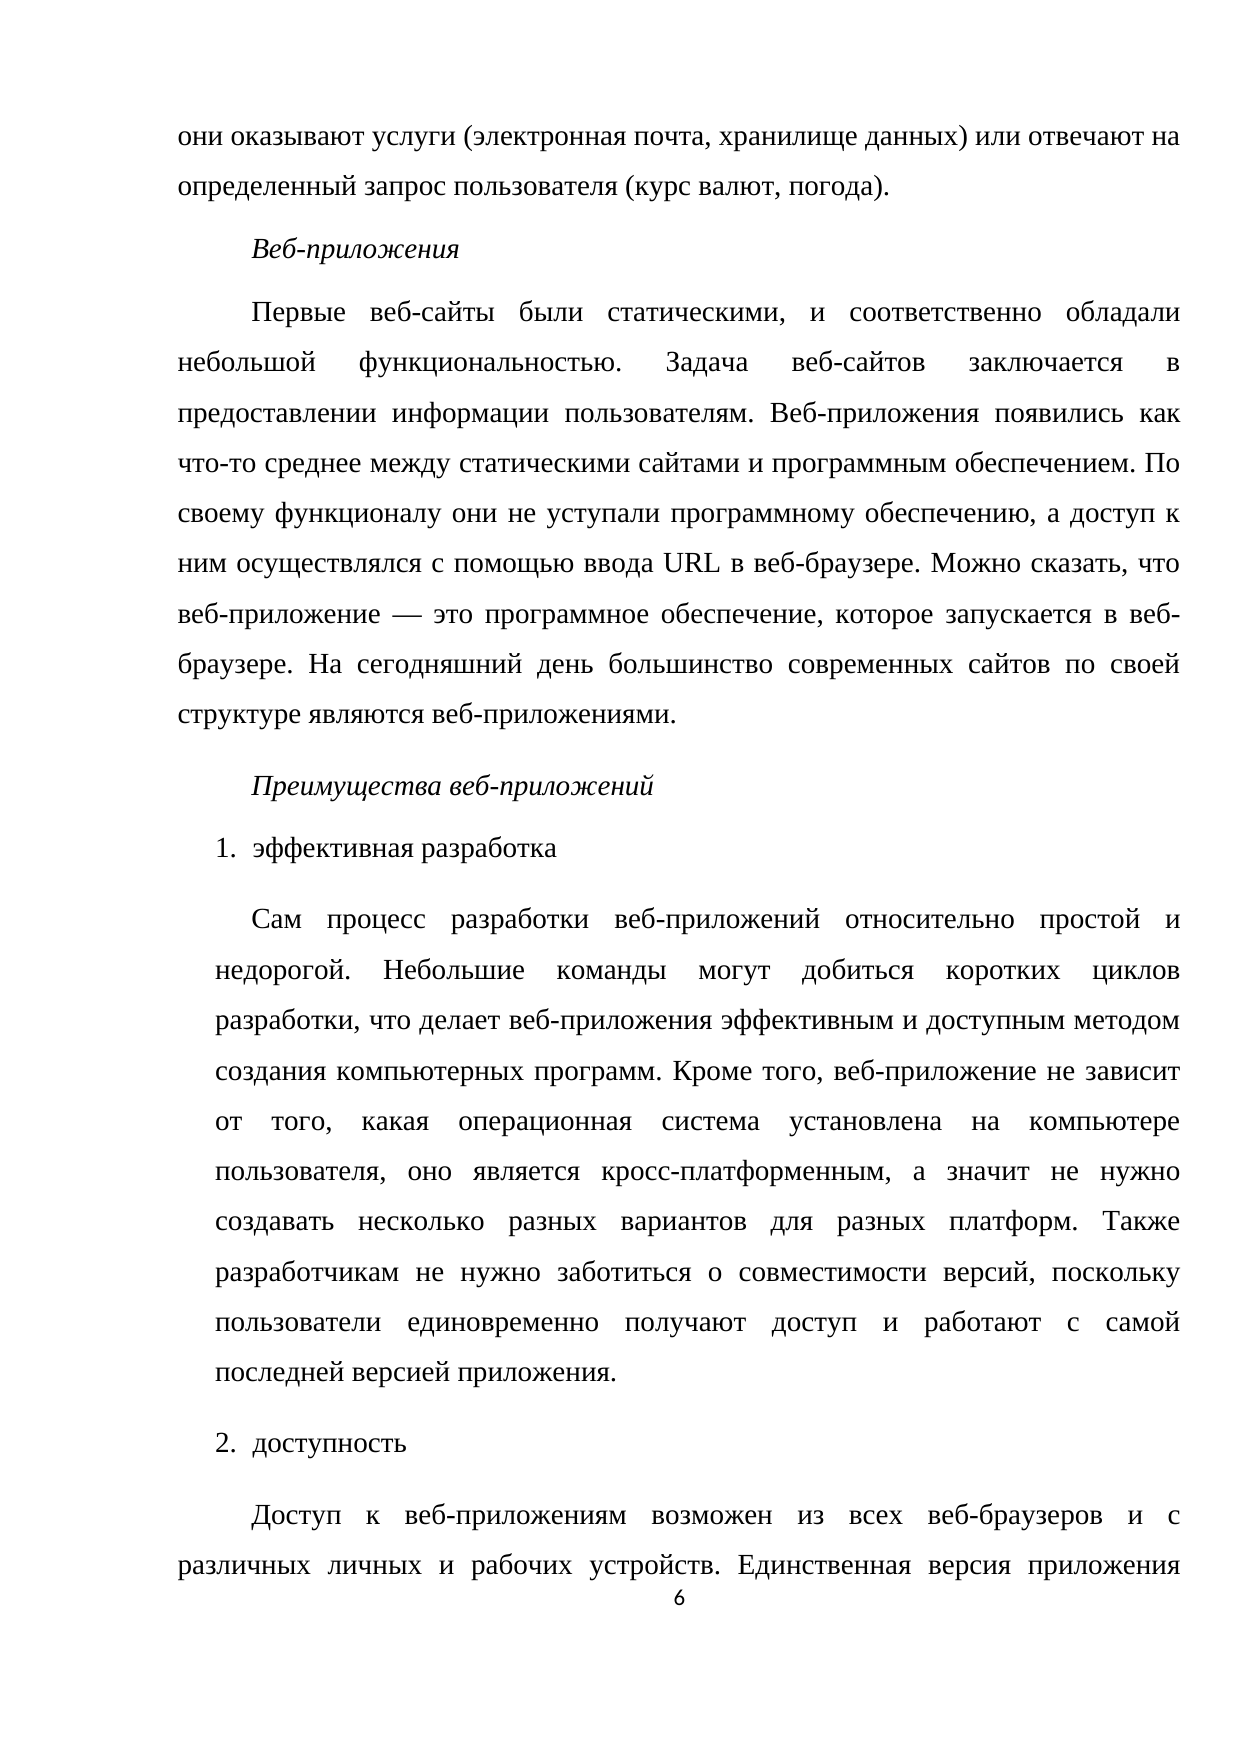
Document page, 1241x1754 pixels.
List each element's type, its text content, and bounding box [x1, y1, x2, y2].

text Сам процесс разработки веб-приложений относительно простой и недорогой. Небольшие команды могут добиться коротких циклов разработки, что делает веб-приложения эффективным и доступным методом создания компьютерных программ. Кроме того, веб-приложение не зависит от того, какая операционная система установлена на компьютере пользователя, оно является кросс-платформенным, а значит не нужно создавать несколько разных вариантов для разных платформ. Также разработчикам не нужно заботиться о совместимости версий, поскольку пользователи единовременно получают доступ и работают с самой последней версией приложения. [215, 902, 1181, 1388]
list доступность [215, 1426, 1181, 1459]
text Первые веб-сайты были статическими, и соответственно обладали небольшой функциональностью. Задача веб-сайтов заключается в предоставлении информации пользователям. Веб-приложения появились как что-то среднее между статическими сайтами и программным обеспечением. По своему функционалу они не уступали программному обеспечению, а доступ к ним осуществлялся с помощью ввода URL в веб-браузере. Можно сказать, что веб-приложение — это программное обеспечение, которое запускается в веб-браузере. На сегодняшний день большинство современных сайтов по своей структуре являются веб-приложениями. [177, 294, 1181, 730]
text Веб-приложения [177, 231, 1181, 265]
text они оказывают услуги (электронная почта, хранилище данных) или отвечают на определенный запрос пользователя (курс валют, погода). [177, 118, 1181, 202]
text Преимущества веб-приложений [177, 768, 1181, 801]
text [177, 1497, 1181, 1581]
list эффективная разработка [215, 831, 1181, 864]
